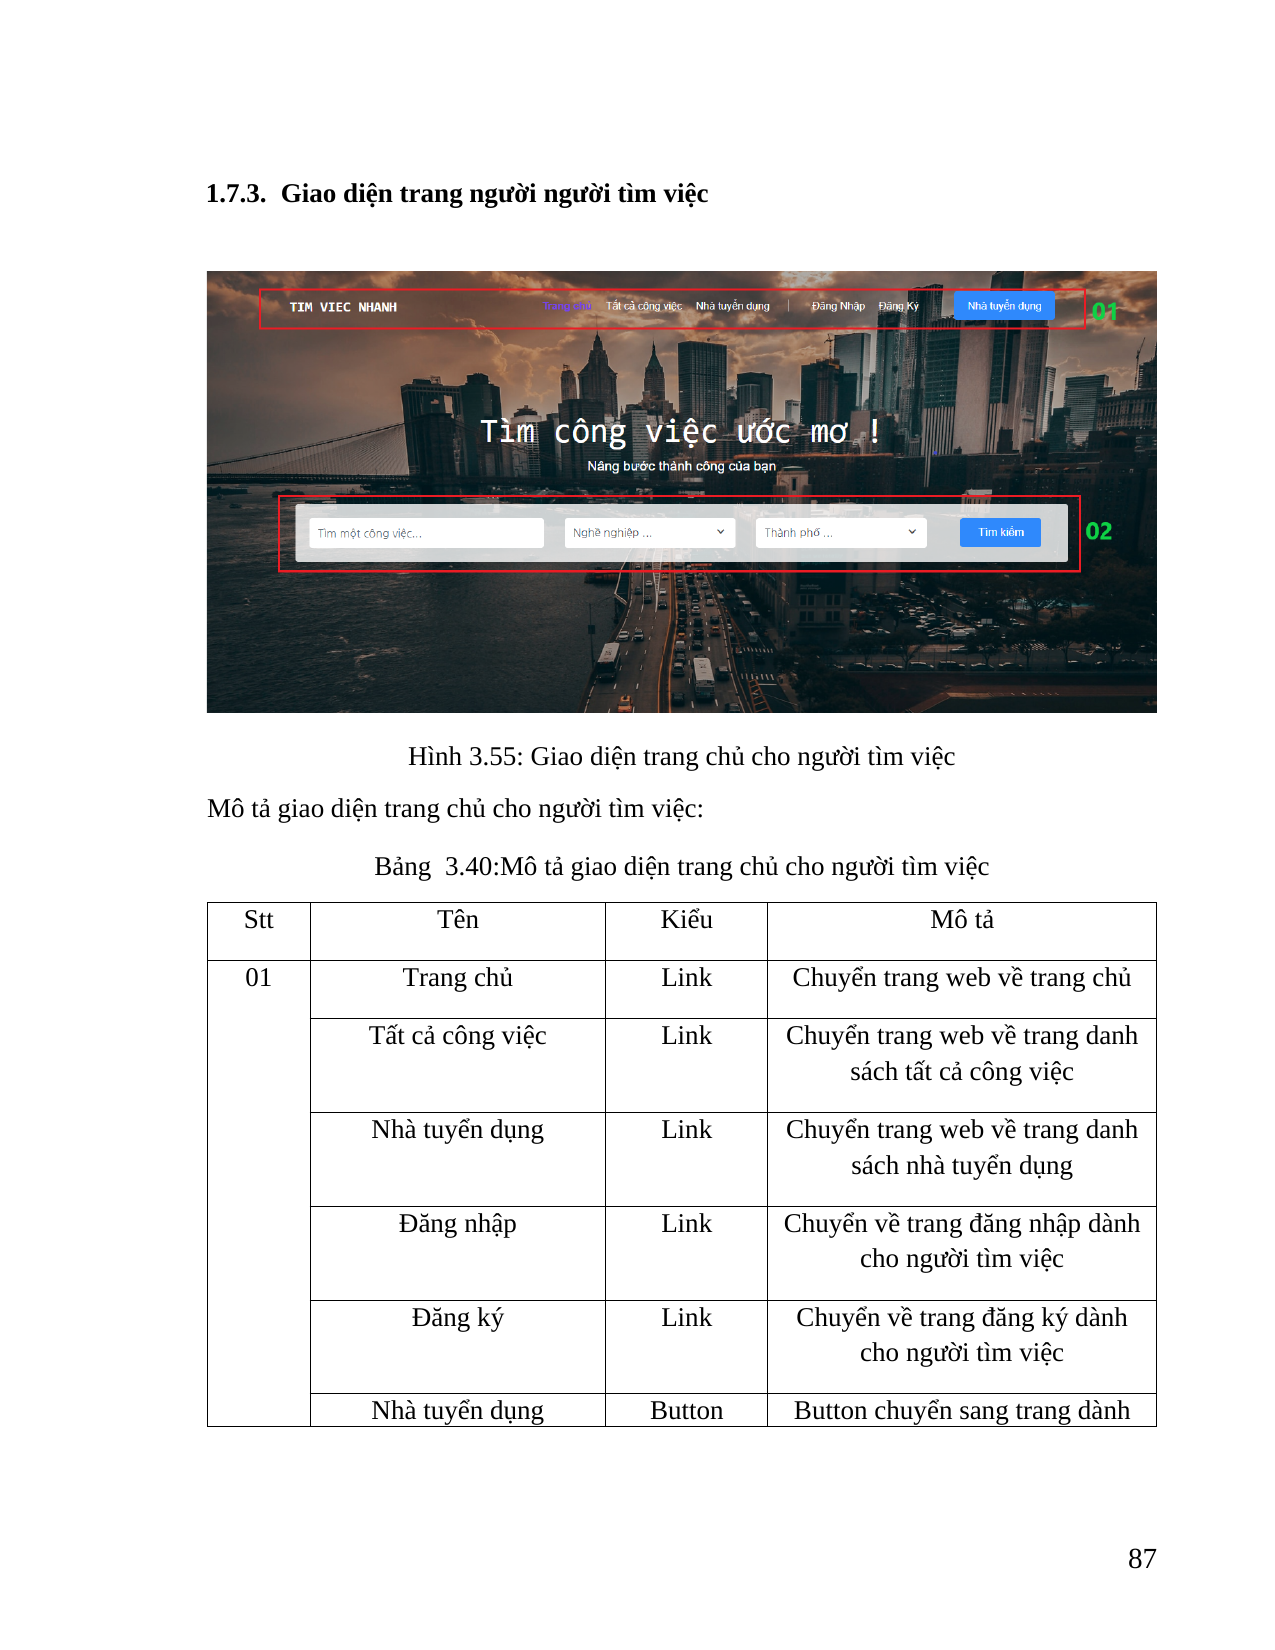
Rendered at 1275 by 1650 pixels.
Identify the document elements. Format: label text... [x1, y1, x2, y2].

table_header Stt [208, 903, 310, 960]
table_cell Trang chủ [311, 961, 605, 1018]
table_header Mô tả [768, 903, 1156, 960]
table_cell Chuyển trang web về trang chủ [768, 961, 1156, 1018]
table_cell Nhà tuyển dụng [311, 1394, 605, 1426]
table_cell Link [606, 1113, 767, 1206]
table_cell Đăng nhập [311, 1207, 605, 1299]
table_cell 01 [208, 961, 310, 1426]
text Bảng 3.40:Mô tả giao diện trang chủ cho người tìm việc [207, 850, 1157, 881]
table_cell Button [606, 1394, 767, 1426]
table_cell Chuyển trang web về trang danh sách nhà tuyển dụng [768, 1113, 1156, 1206]
table_header Kiểu [606, 903, 767, 960]
subtitle Giao diện trang người người tìm việc [206, 177, 1157, 208]
table_cell Link [606, 1019, 767, 1112]
table_cell Nhà tuyển dụng [311, 1113, 605, 1206]
table_header Tên [311, 903, 605, 960]
table_cell Link [606, 1301, 767, 1393]
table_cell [768, 1394, 1156, 1426]
table_cell Chuyển về trang đăng nhập dành cho người tìm việc [768, 1207, 1156, 1299]
text Hình 3.49: Giao diện trang chủ cho người tìm việc [207, 740, 1157, 771]
table_cell Chuyển về trang đăng ký dành cho người tìm việc [768, 1301, 1156, 1393]
table_cell Tất cả công việc [311, 1019, 605, 1112]
table_cell Link [606, 961, 767, 1018]
table_cell Đăng ký [311, 1301, 605, 1393]
table_cell Chuyển trang web về trang danh sách tất cả công việc [768, 1019, 1156, 1112]
picture [206, 271, 1157, 713]
table_cell Link [606, 1207, 767, 1299]
text Mô tả giao diện trang chủ cho người tìm việc: [207, 792, 1157, 823]
